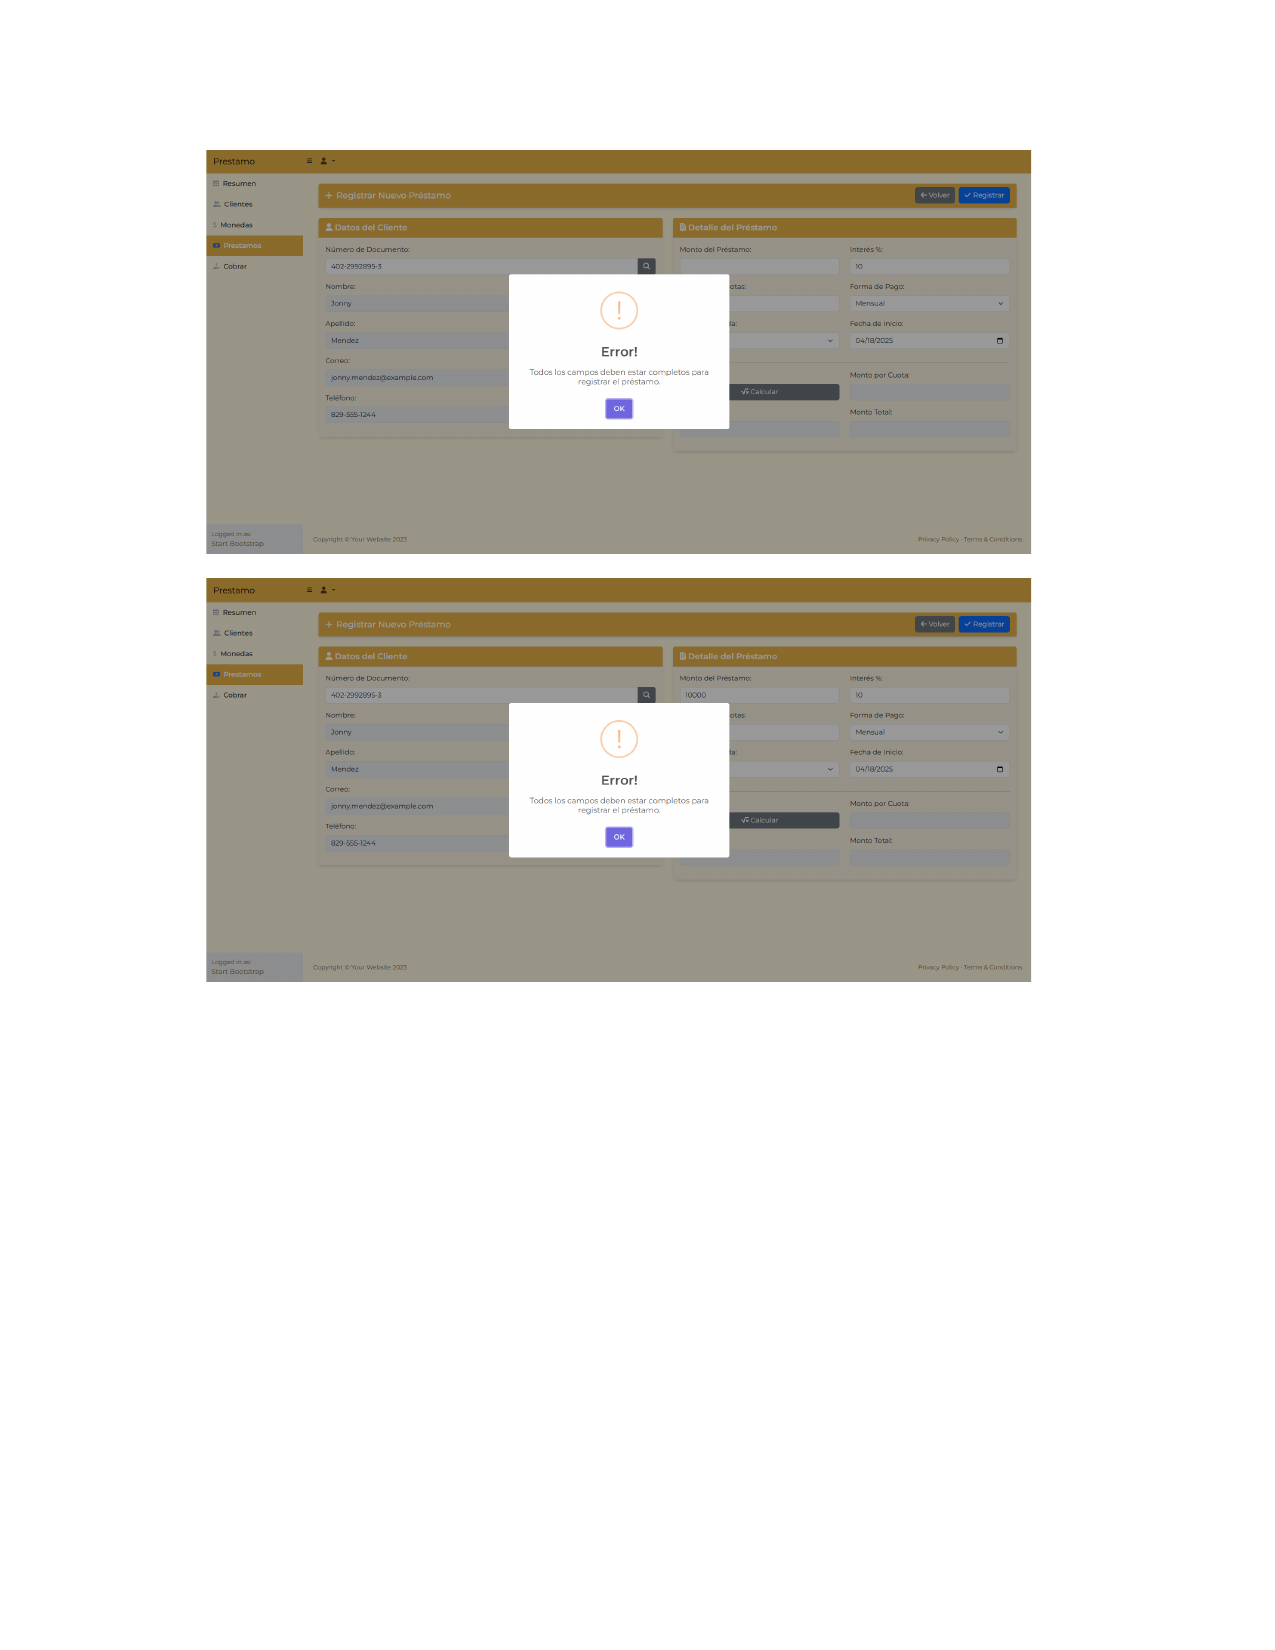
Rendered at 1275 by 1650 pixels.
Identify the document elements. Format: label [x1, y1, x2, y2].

picture [206, 578, 1032, 982]
picture [206, 150, 1032, 554]
